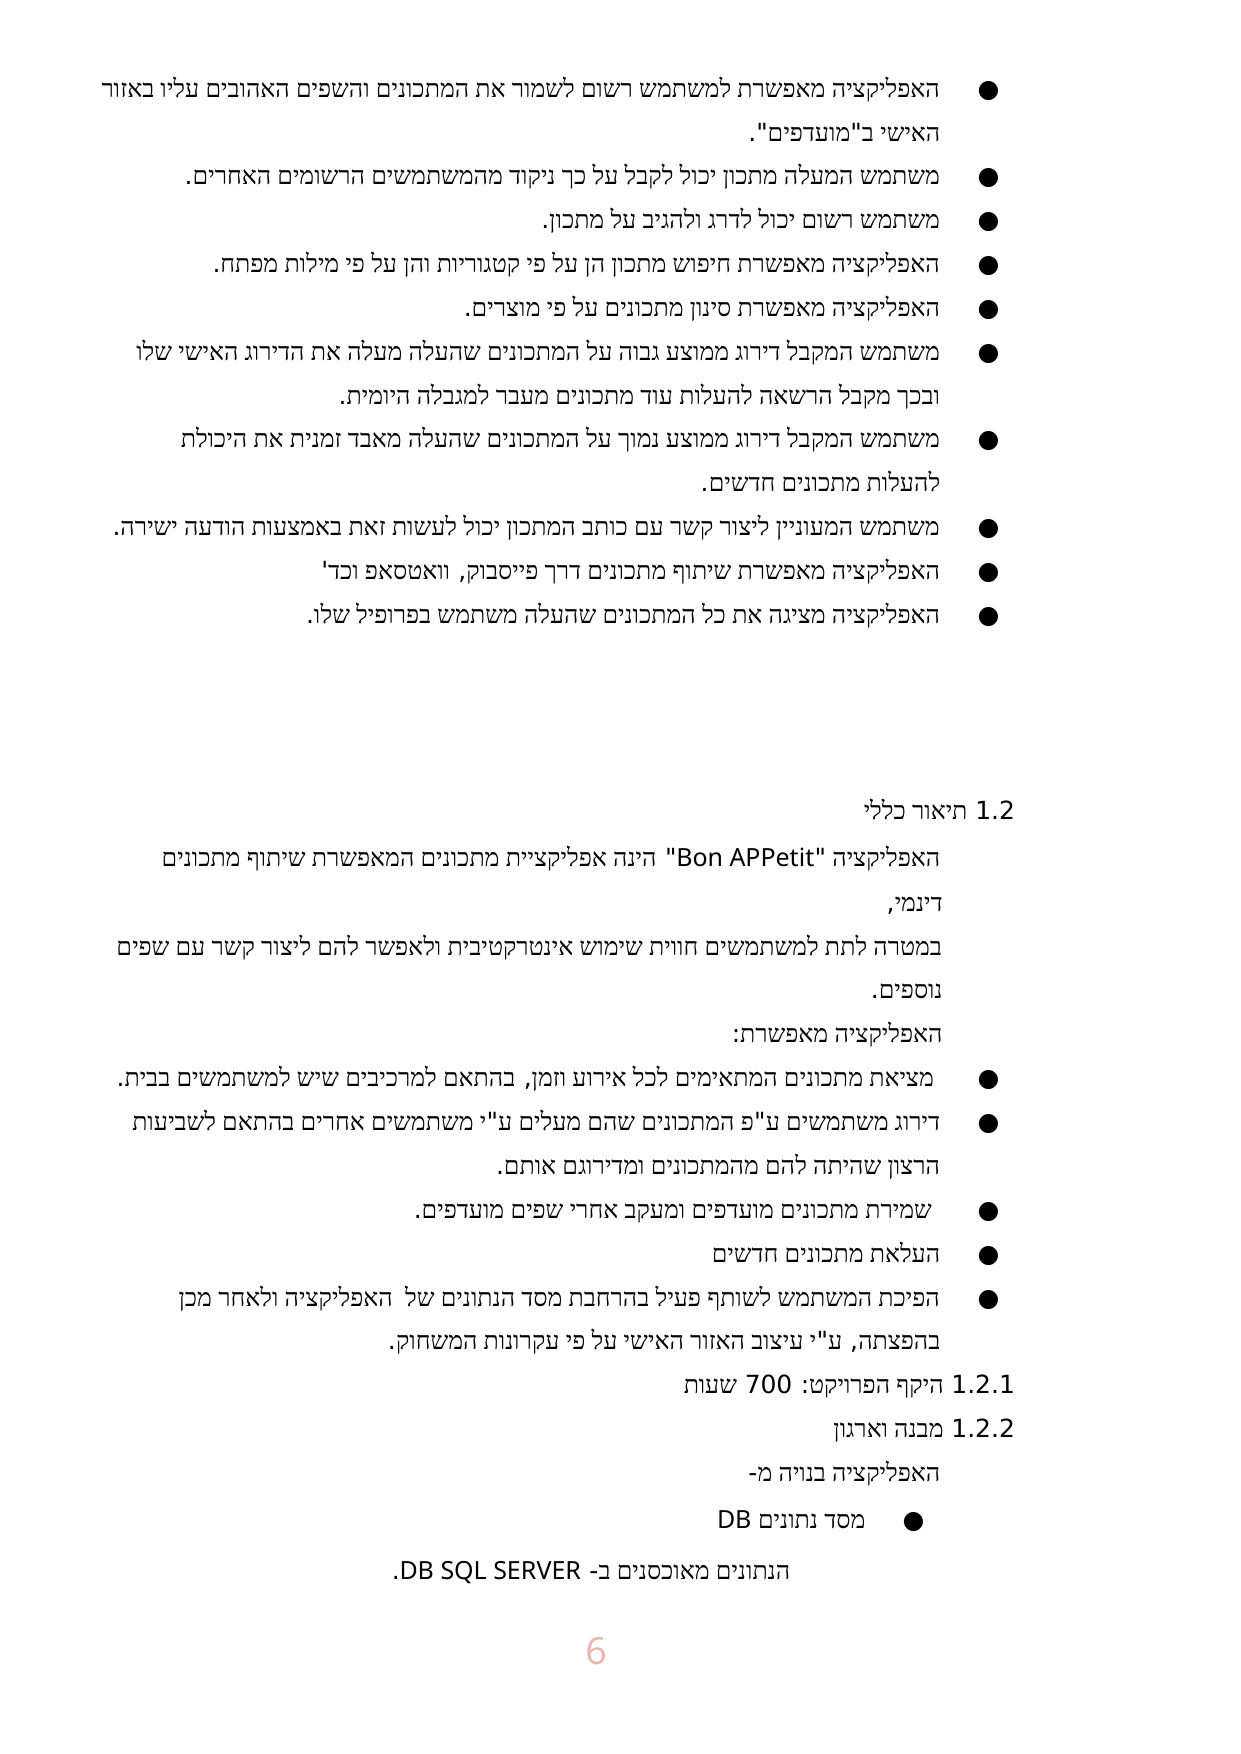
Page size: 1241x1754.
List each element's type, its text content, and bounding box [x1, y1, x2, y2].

list האפליקציה מציגה את כל המתכונים שהעלה משתמש בפרופיל שלו. [101, 600, 978, 629]
list משתמש המקבל דירוג ממוצע גבוה על המתכונים שהעלה מעלה את הדירוג האישי שלו ובכך מקבל הרשאה להעלות עוד מתכונים מעבר למגבלה היומית. [101, 337, 978, 410]
list משתמש המעוניין ליצור קשר עם כותב המתכון יכול לעשות זאת באמצעות הודעה ישירה. [101, 512, 978, 542]
list הפיכת המשתמש לשותף פעיל בהרחבת מסד הנתונים של האפליקציה ולאחר מכן בהפצתה, ע"י עיצוב האזור האישי על פי עקרונות המשחוק. [101, 1283, 978, 1356]
list העלאת מתכונים חדשים [101, 1239, 978, 1268]
list משתמש המעלה מתכון יכול לקבל על כך ניקוד מהמשתמשים הרשומים האחרים. [101, 161, 978, 191]
list האפליקציה מאפשרת למשתמש רשום לשמור את המתכונים והשפים האהובים עליו באזור האישי ב"מועדפים". [101, 74, 978, 147]
list מציאת מתכונים המתאימים לכל אירוע וזמן, בהתאם למרכיבים שיש למשתמשים בבית. [101, 1063, 978, 1093]
text האפליקציה "Bon APPetit" הינה אפליקציית מתכונים המאפשרת שיתוף מתכונים דינמי, [101, 840, 943, 918]
list דירוג משתמשים ע"פ המתכונים שהם מעלים ע"י משתמשים אחרים בהתאם לשביעות הרצון שהיתה להם מהמתכונים ומדירוגם אותם. [101, 1107, 978, 1180]
text הנתונים מאוכסנים ב- DB SQL SERVER. [101, 1553, 865, 1587]
text האפליקציה מאפשרת: [101, 1019, 943, 1049]
text 1.2.1 היקף הפרויקט: 700 שעות [101, 1370, 1015, 1399]
text 1.2 תיאור כללי [224, 796, 1015, 825]
list משתמש רשום יכול לדרג ולהגיב על מתכון. [101, 205, 978, 234]
list האפליקציה מאפשרת חיפוש מתכון הן על פי קטגוריות והן על פי מילות מפתח. [101, 249, 978, 278]
text 1.2.2 מבנה וארגון [101, 1414, 1090, 1443]
list משתמש המקבל דירוג ממוצע נמוך על המתכונים שהעלה מאבד זמנית את היכולת להעלות מתכונים חדשים. [101, 424, 978, 498]
list האפליקציה מאפשרת סינון מתכונים על פי מוצרים. [101, 293, 978, 322]
list מסד נתונים DB [101, 1502, 903, 1536]
text האפליקציה בנויה מ- [101, 1458, 1015, 1487]
list שמירת מתכונים מועדפים ומעקב אחרי שפים מועדפים. [101, 1195, 978, 1224]
list האפליקציה מאפשרת שיתוף מתכונים דרך פייסבוק, וואטסאפ וכד' [101, 556, 978, 585]
text במטרה לתת למשתמשים חווית שימוש אינטרקטיבית ולאפשר להם ליצור קשר עם שפים נוספים. [101, 932, 943, 1005]
